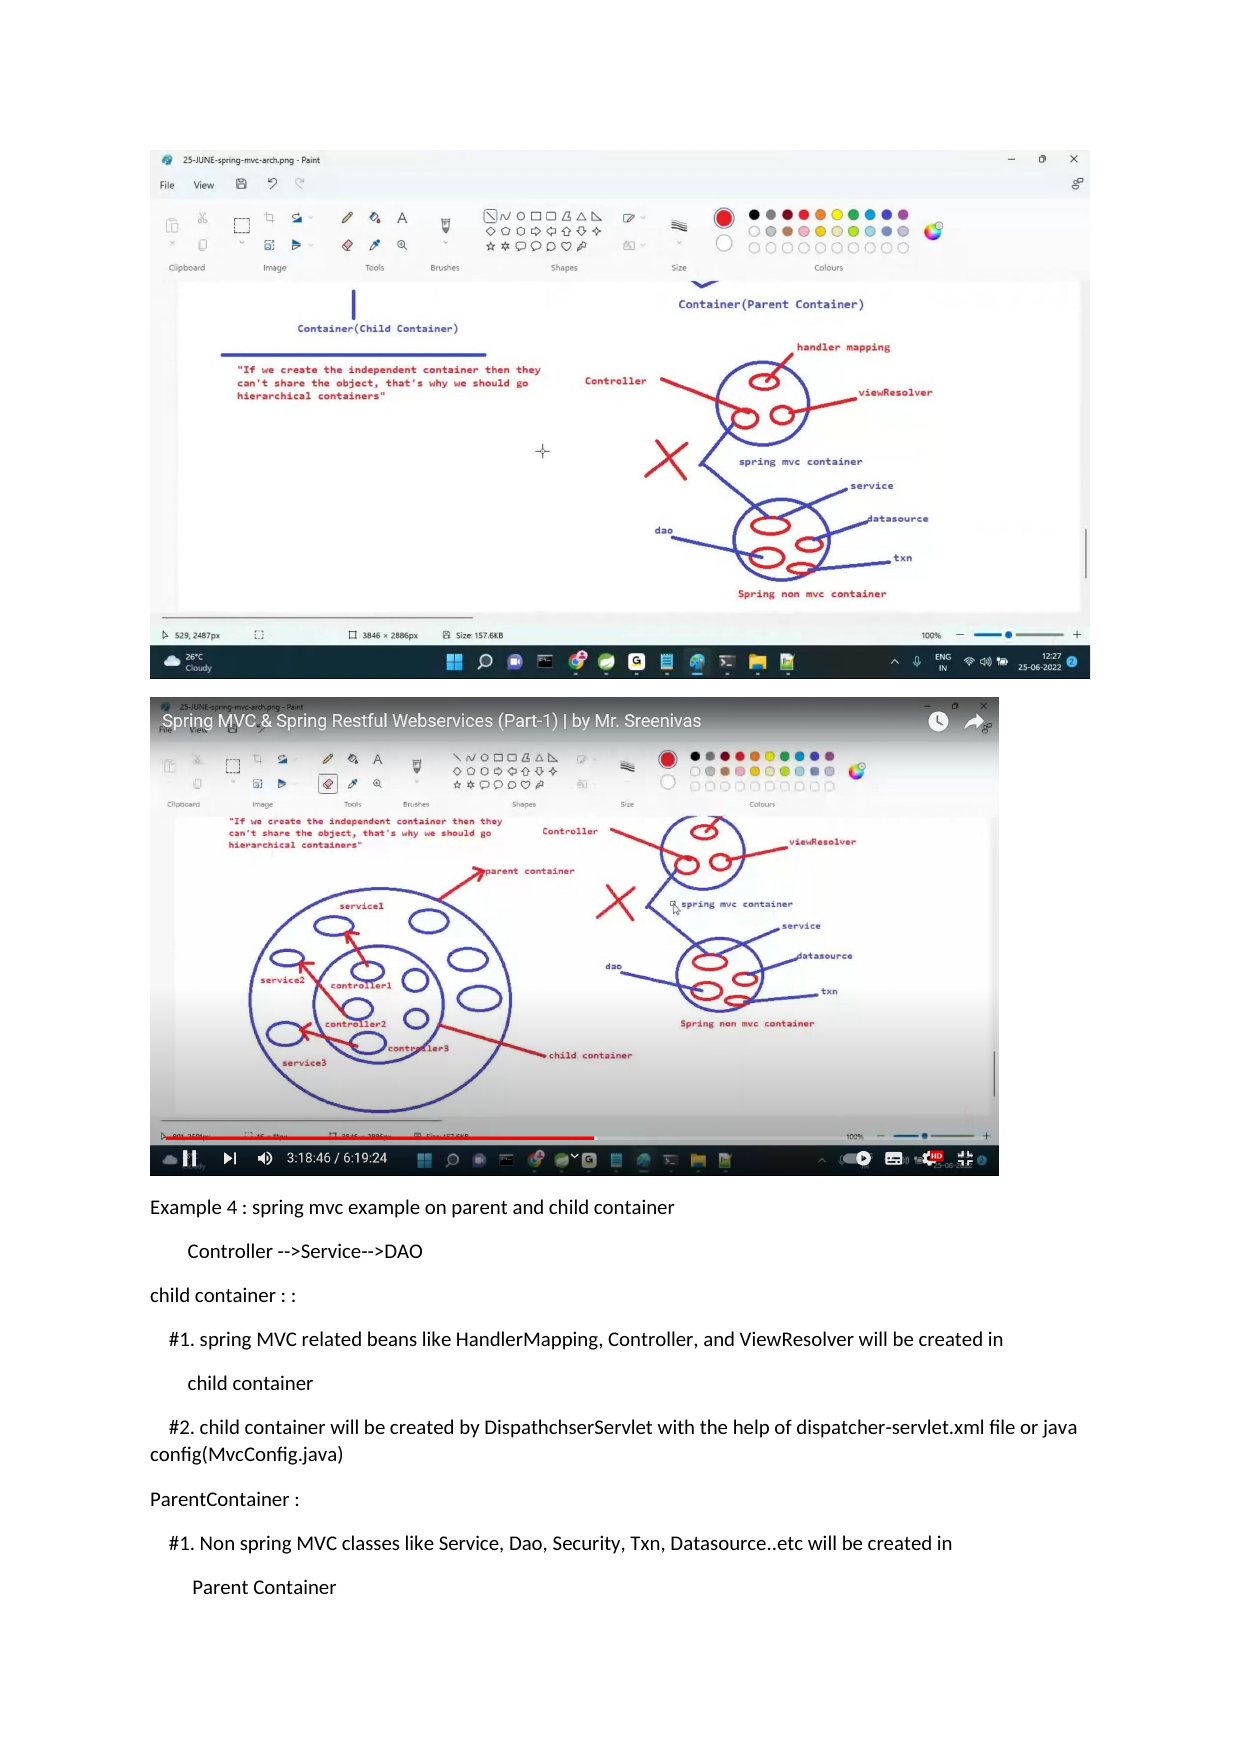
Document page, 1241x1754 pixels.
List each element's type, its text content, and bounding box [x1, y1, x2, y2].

picture [150, 150, 1091, 679]
text Parent Container [150, 1574, 1090, 1599]
text #2. child container will be created by DispathchserServlet with the help of dispatcher-servlet.xml file or java config(MvcConfig.java) [150, 1414, 1090, 1467]
text child container : : [150, 1282, 1090, 1307]
text ParentContainer : [150, 1486, 1090, 1511]
text child container [150, 1370, 1090, 1396]
text #1. spring MVC related beans like HandlerMapping, Controller, and ViewResolver will be created in [150, 1326, 1090, 1352]
picture [150, 697, 999, 1176]
text Example 4 : spring mvc example on parent and child container [150, 1194, 1090, 1219]
text #1. Non spring MVC classes like Service, Dao, Security, Txn, Datasource..etc will be created in [150, 1530, 1090, 1555]
text Controller -->Service-->DAO [150, 1238, 1090, 1263]
